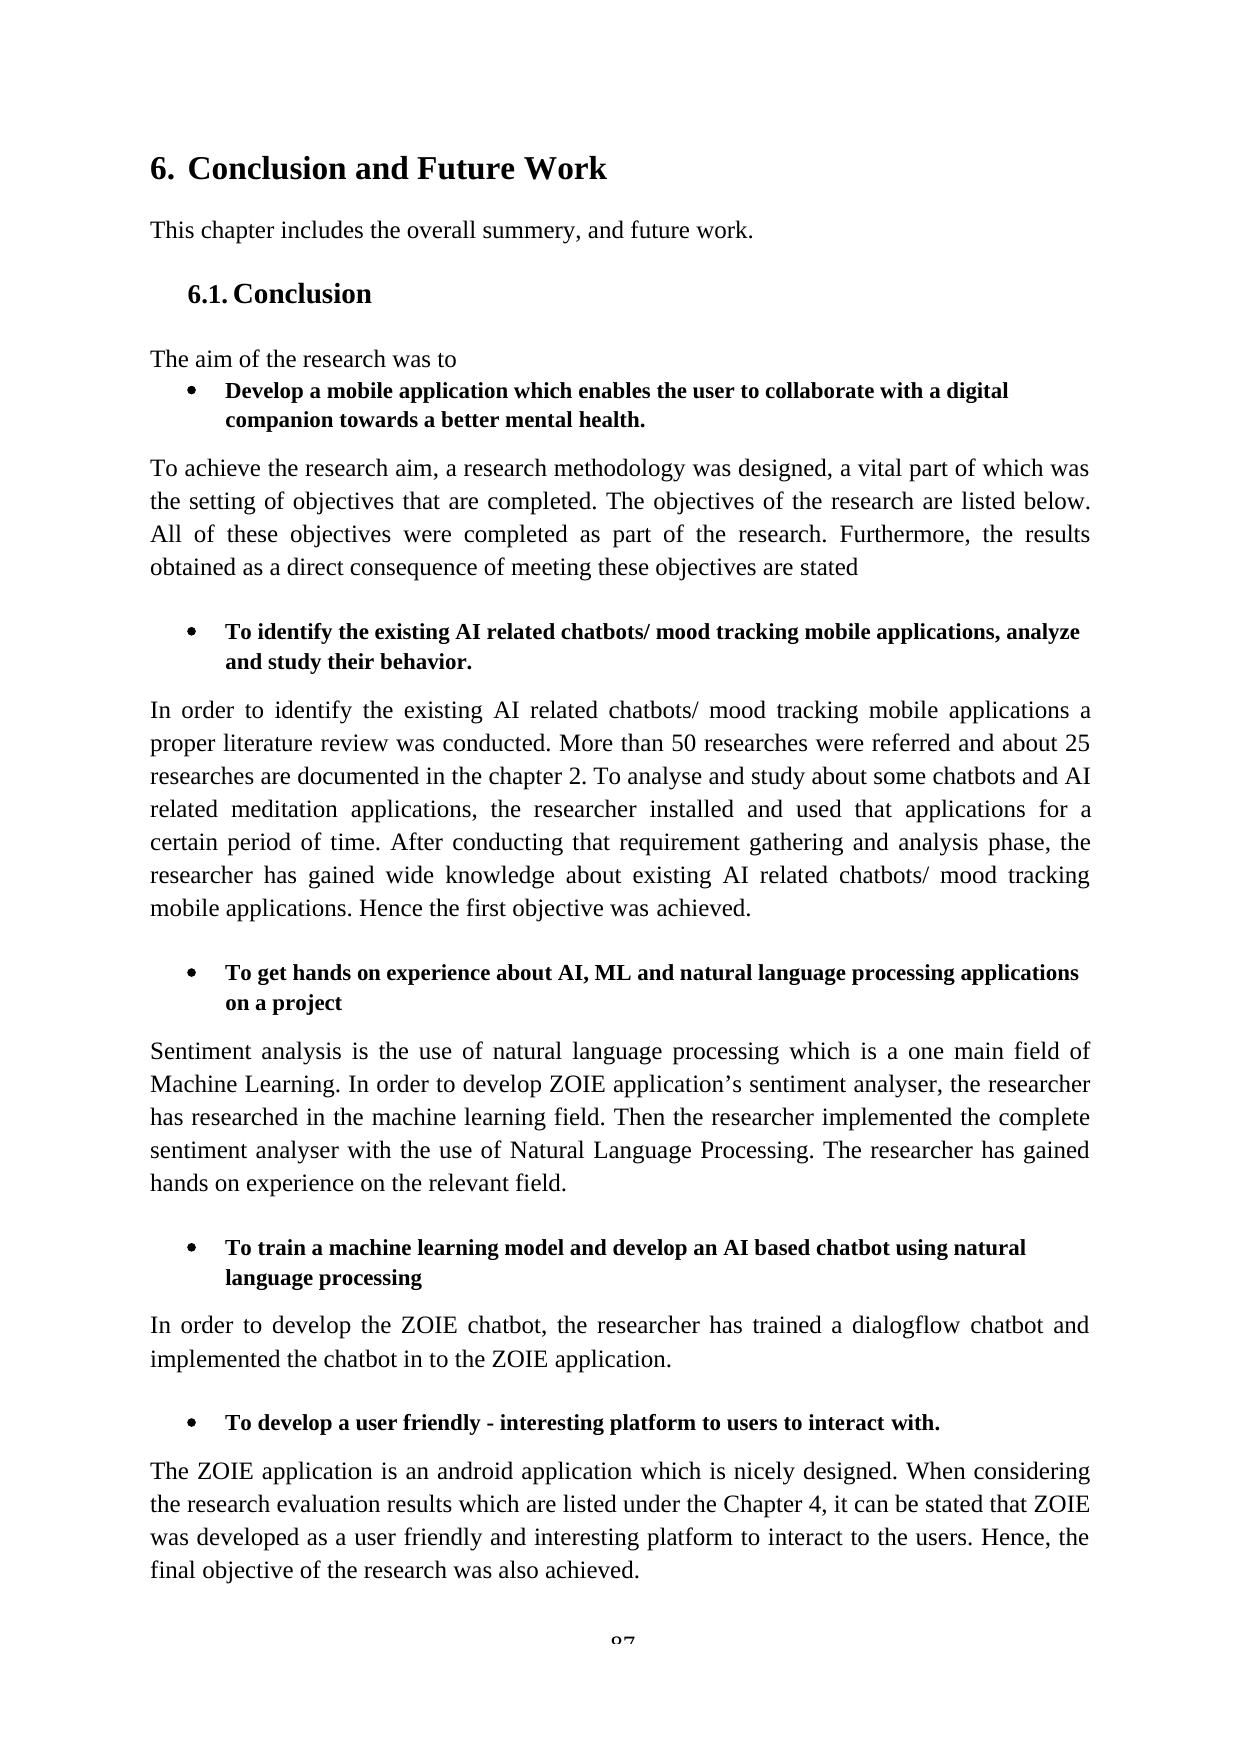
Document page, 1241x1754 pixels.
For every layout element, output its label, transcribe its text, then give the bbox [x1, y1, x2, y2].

list To develop a user friendly - interesting platform to users to interact with. [187, 1409, 1161, 1436]
text The aim of the research was to [150, 344, 1161, 373]
list To identify the existing AI related chatbots/ mood tracking mobile applications, analyze and study their behavior. [187, 618, 1091, 674]
text In order to develop the ZOIE chatbot, the researcher has trained a dialogflow chatbot and implemented the chatbot in to the ZOIE application. [150, 1311, 1091, 1373]
text Sentiment analysis is the use of natural language processing which is a one main field of Machine Learning. In order to develop ZOIE application’s sentiment analyser, the researcher has researched in the machine learning field. Then the researcher implemented the complete sentiment analyser with the use of Natural Language Processing. The researcher has gained hands on experience on the relevant field. [150, 1036, 1091, 1197]
text This chapter includes the overall summery, and future work. [150, 215, 1161, 243]
subtitle Conclusion and Future Work [150, 148, 1161, 186]
text The ZOIE application is an android application which is nicely designed. When considering the research evaluation results which are listed under the Chapter 4, it can be stated that ZOIE was developed as a user friendly and interesting platform to interact to the users. Hence, the final objective of the research was also achieved. [150, 1456, 1091, 1584]
list To train a machine learning model and develop an AI based chatbot using natural language processing [187, 1234, 1091, 1290]
text In order to identify the existing AI related chatbots/ mood tracking mobile applications a proper literature review was conducted. More than 50 researches were referred and about 25 researches are documented in the chapter 2. To analyse and study about some chatbots and AI related meditation applications, the researcher installed and used that applications for a certain period of time. After conducting that requirement gathering and analysis phase, the researcher has gained wide knowledge about existing AI related chatbots/ mood tracking mobile applications. Hence the first objective was achieved. [150, 695, 1091, 922]
text To achieve the research aim, a research methodology was designed, a vital part of which was the setting of objectives that are completed. The objectives of the research are listed below. All of these objectives were completed as part of the research. Furthermore, the results obtained as a direct consequence of meeting these objectives are stated [150, 453, 1091, 581]
list To get hands on experience about AI, ML and natural language processing applications on a project [187, 959, 1091, 1015]
subtitle Conclusion [187, 276, 1161, 310]
list Develop a mobile application which enables the user to collaborate with a digital companion towards a better mental health. [187, 377, 1091, 433]
